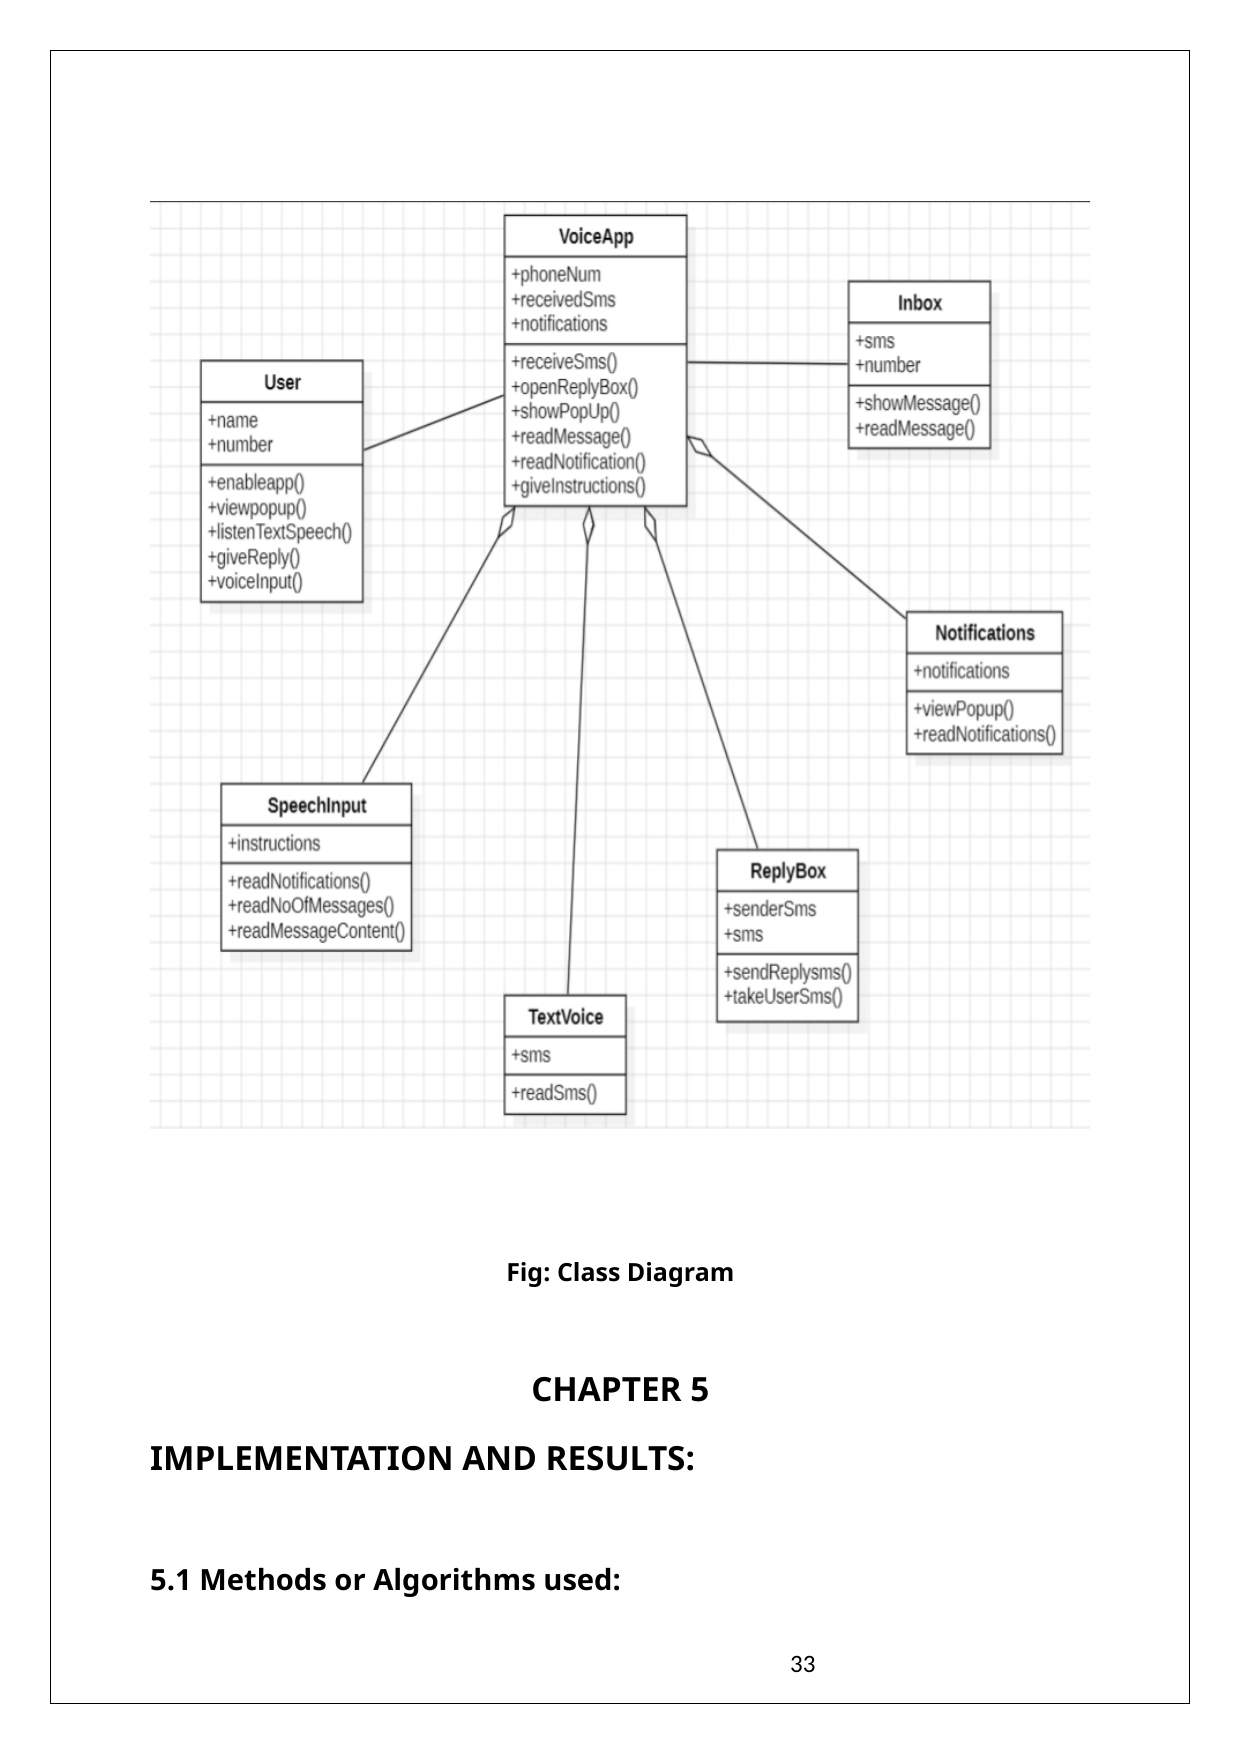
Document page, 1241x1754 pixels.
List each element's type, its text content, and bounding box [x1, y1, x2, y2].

text 5.1 Methods or Algorithms used: [150, 1559, 1090, 1599]
text Fig: Class Diagram [150, 1254, 1090, 1288]
text CHAPTER 5 [150, 1366, 1090, 1411]
text IMPLEMENTATION AND RESULTS: [150, 1435, 1090, 1480]
picture [150, 201, 1091, 1130]
